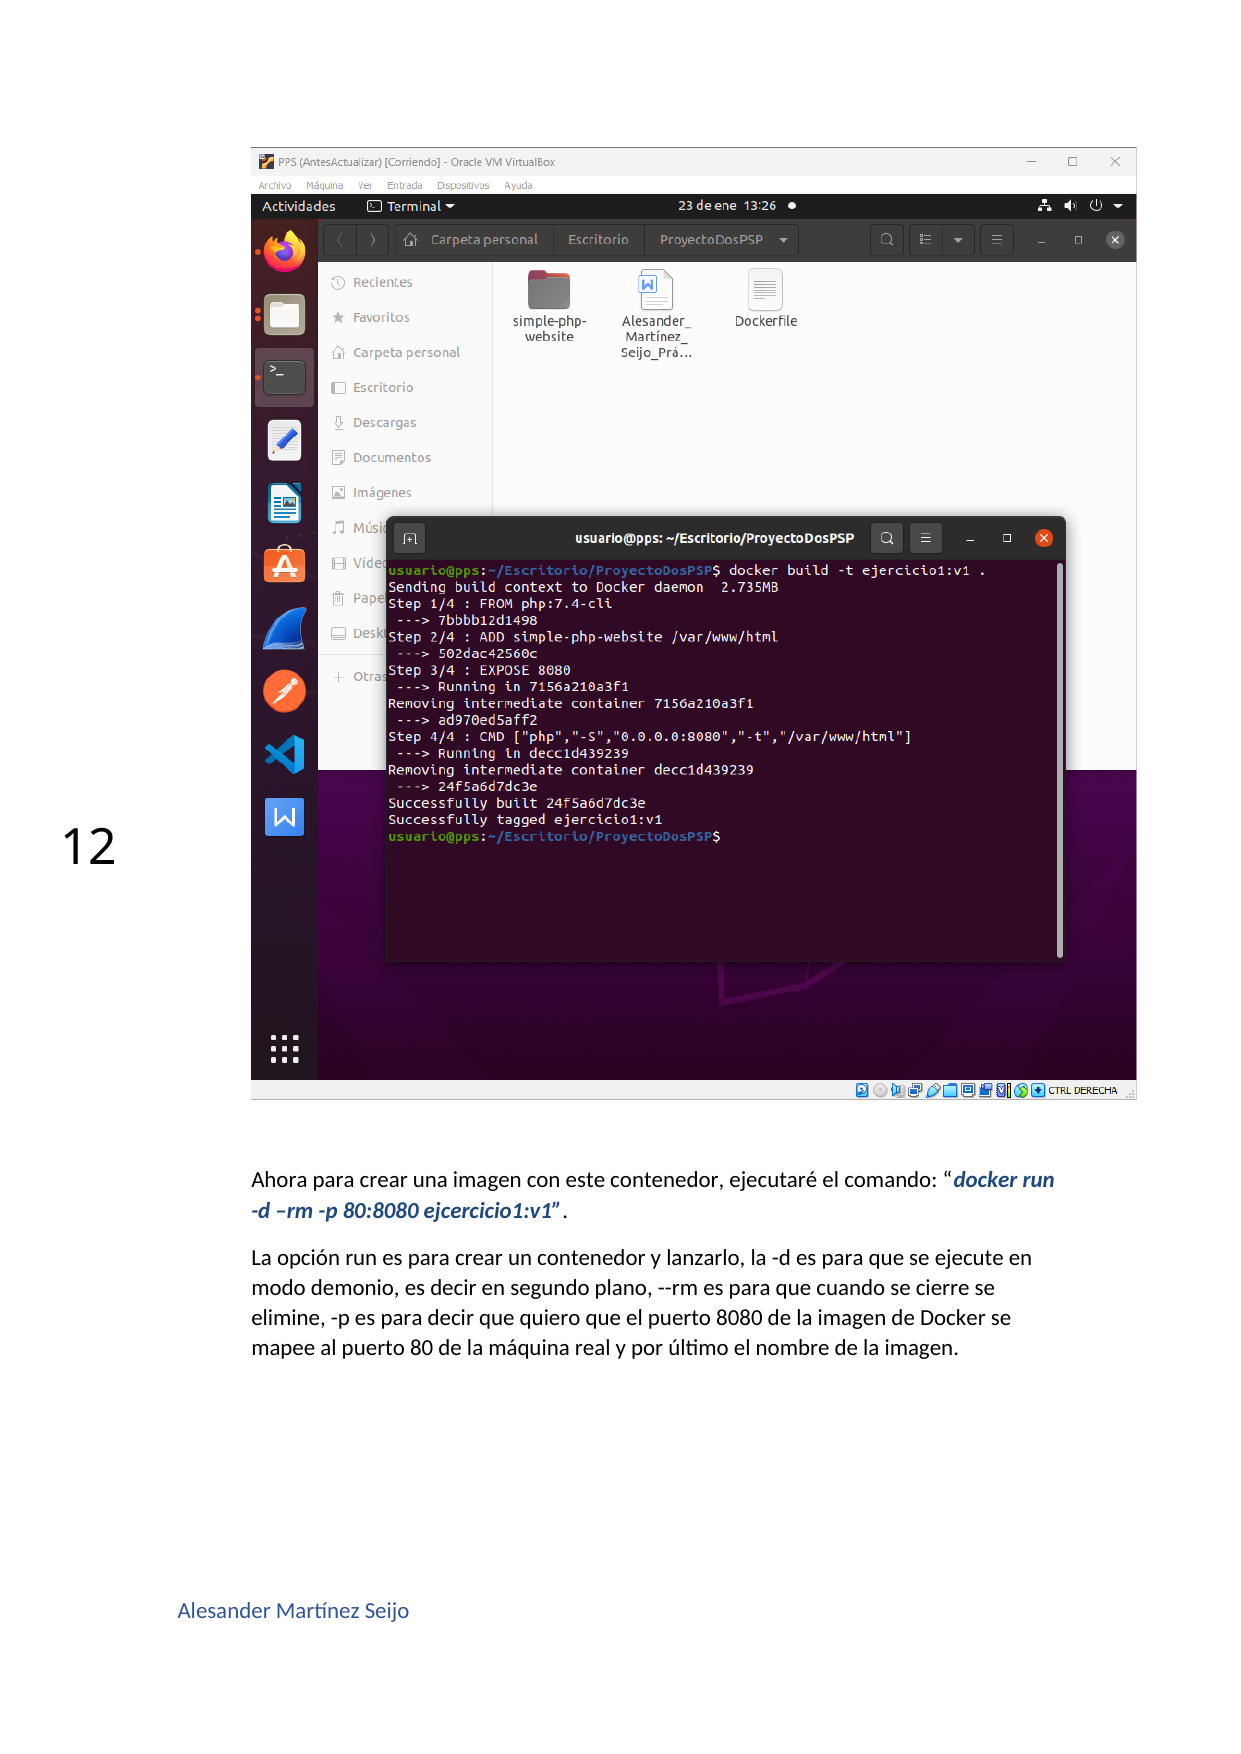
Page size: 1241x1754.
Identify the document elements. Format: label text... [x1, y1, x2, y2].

text Ahora para crear una imagen con este contenedor, ejecutaré el comando: “docker run -d –rm -p 80:8080 ejcercicio1:v1”. [251, 1166, 1063, 1224]
text La opción run es para crear un contenedor y lanzarlo, la -d es para que se ejecute en modo demonio, es decir en segundo plano, --rm es para que cuando se cierre se elimine, -p es para decir que quiero que el puerto 8080 de la imagen de Docker se mapee al puerto 80 de la máquina real y por último el nombre de la imagen. [251, 1243, 1063, 1361]
picture [251, 147, 1137, 1100]
